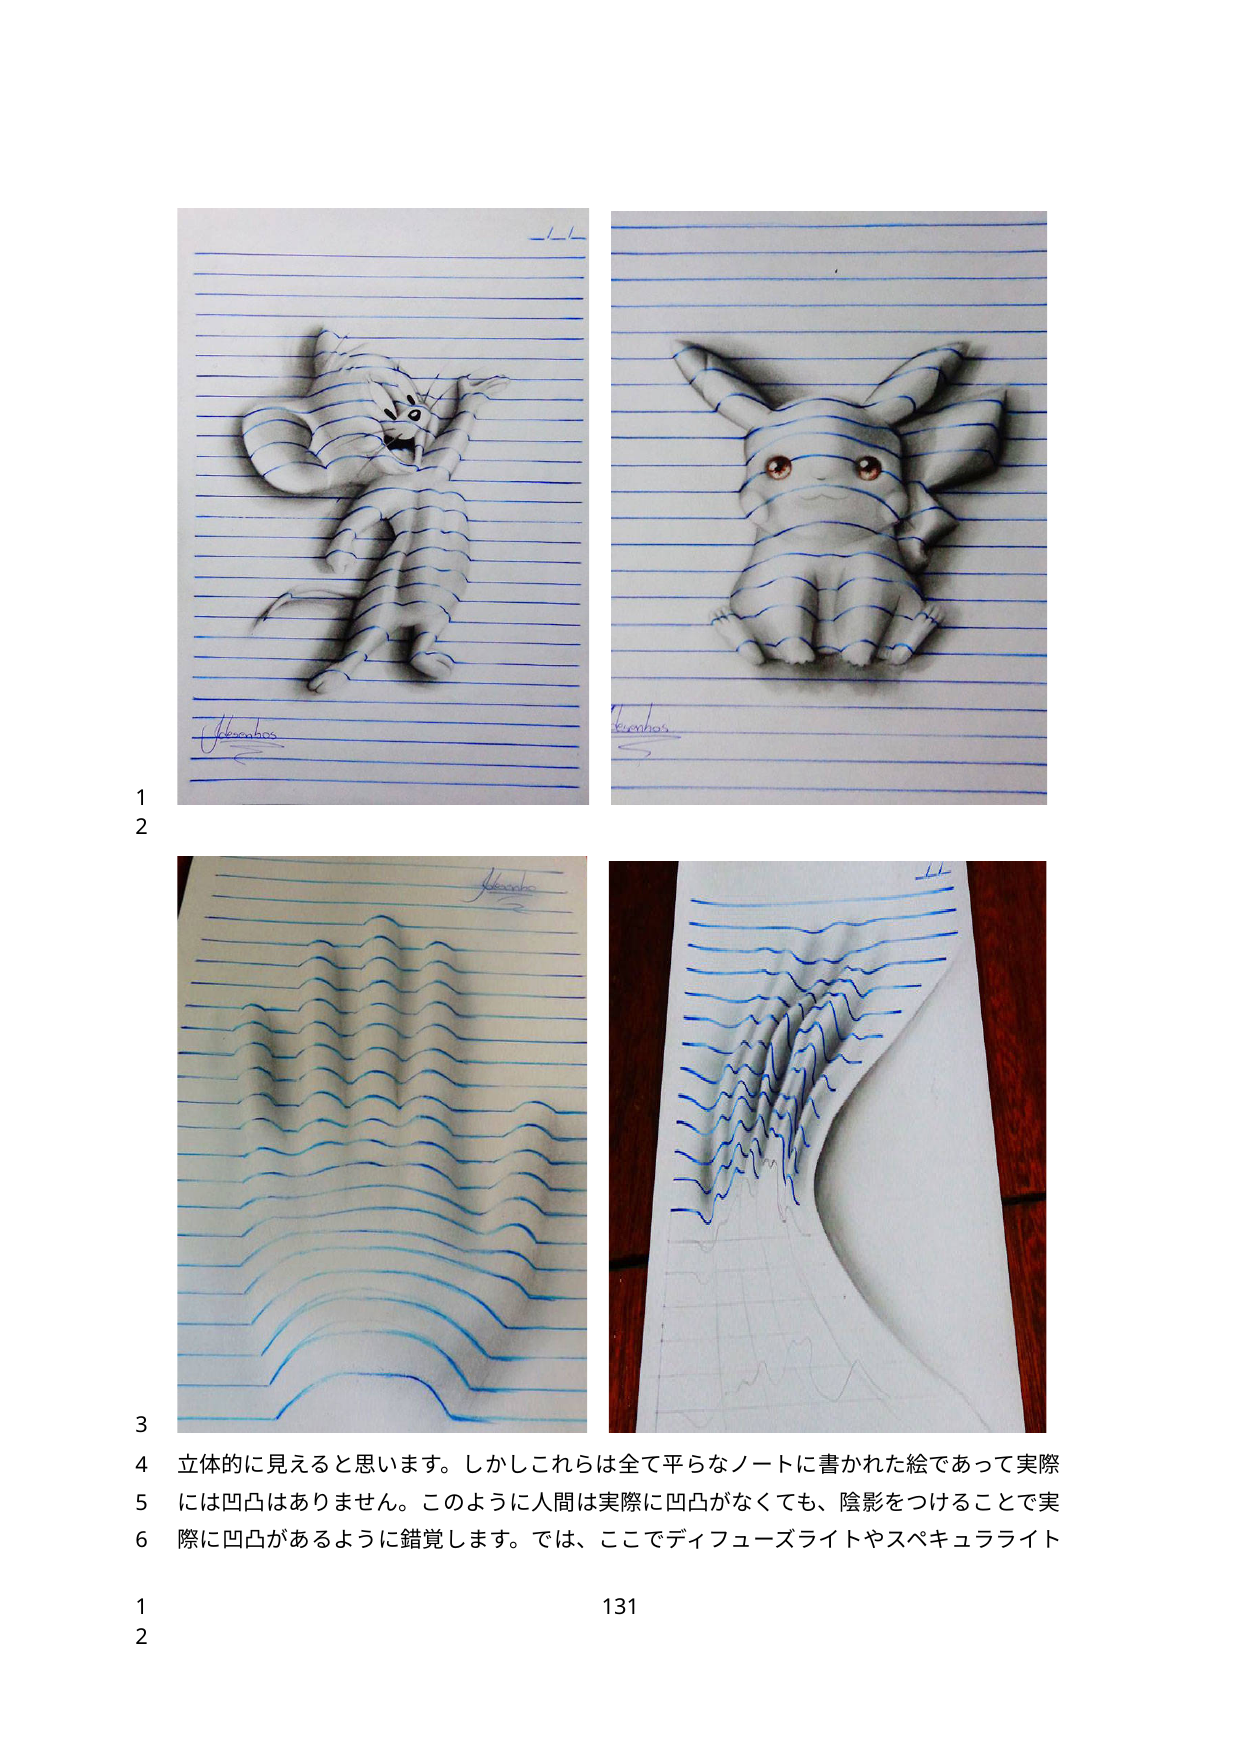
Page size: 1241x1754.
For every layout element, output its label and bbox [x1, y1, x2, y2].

picture [608, 861, 1047, 1433]
picture [177, 208, 590, 805]
picture [177, 856, 588, 1433]
picture [611, 211, 1048, 805]
text [177, 1444, 1063, 1557]
